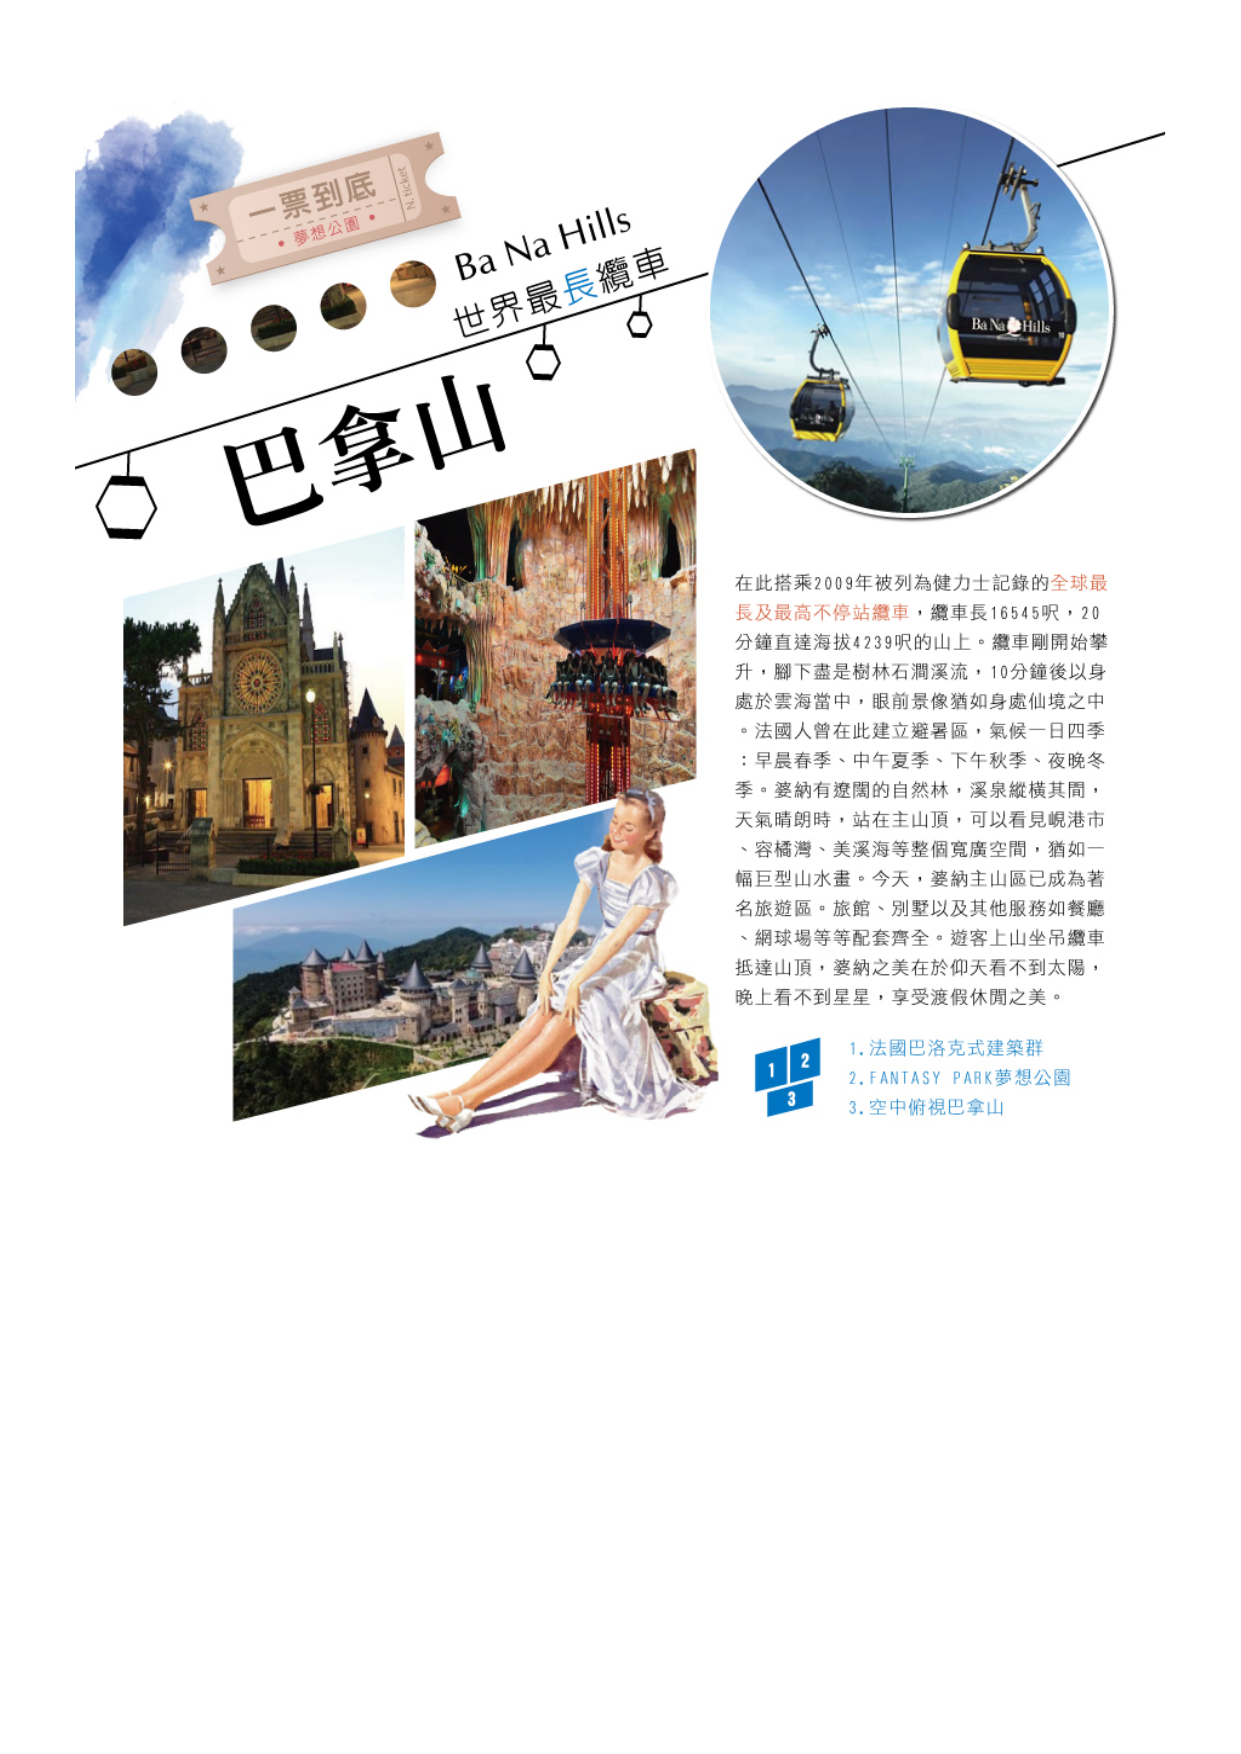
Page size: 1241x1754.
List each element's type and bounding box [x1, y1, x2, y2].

picture [75, 89, 1166, 1153]
